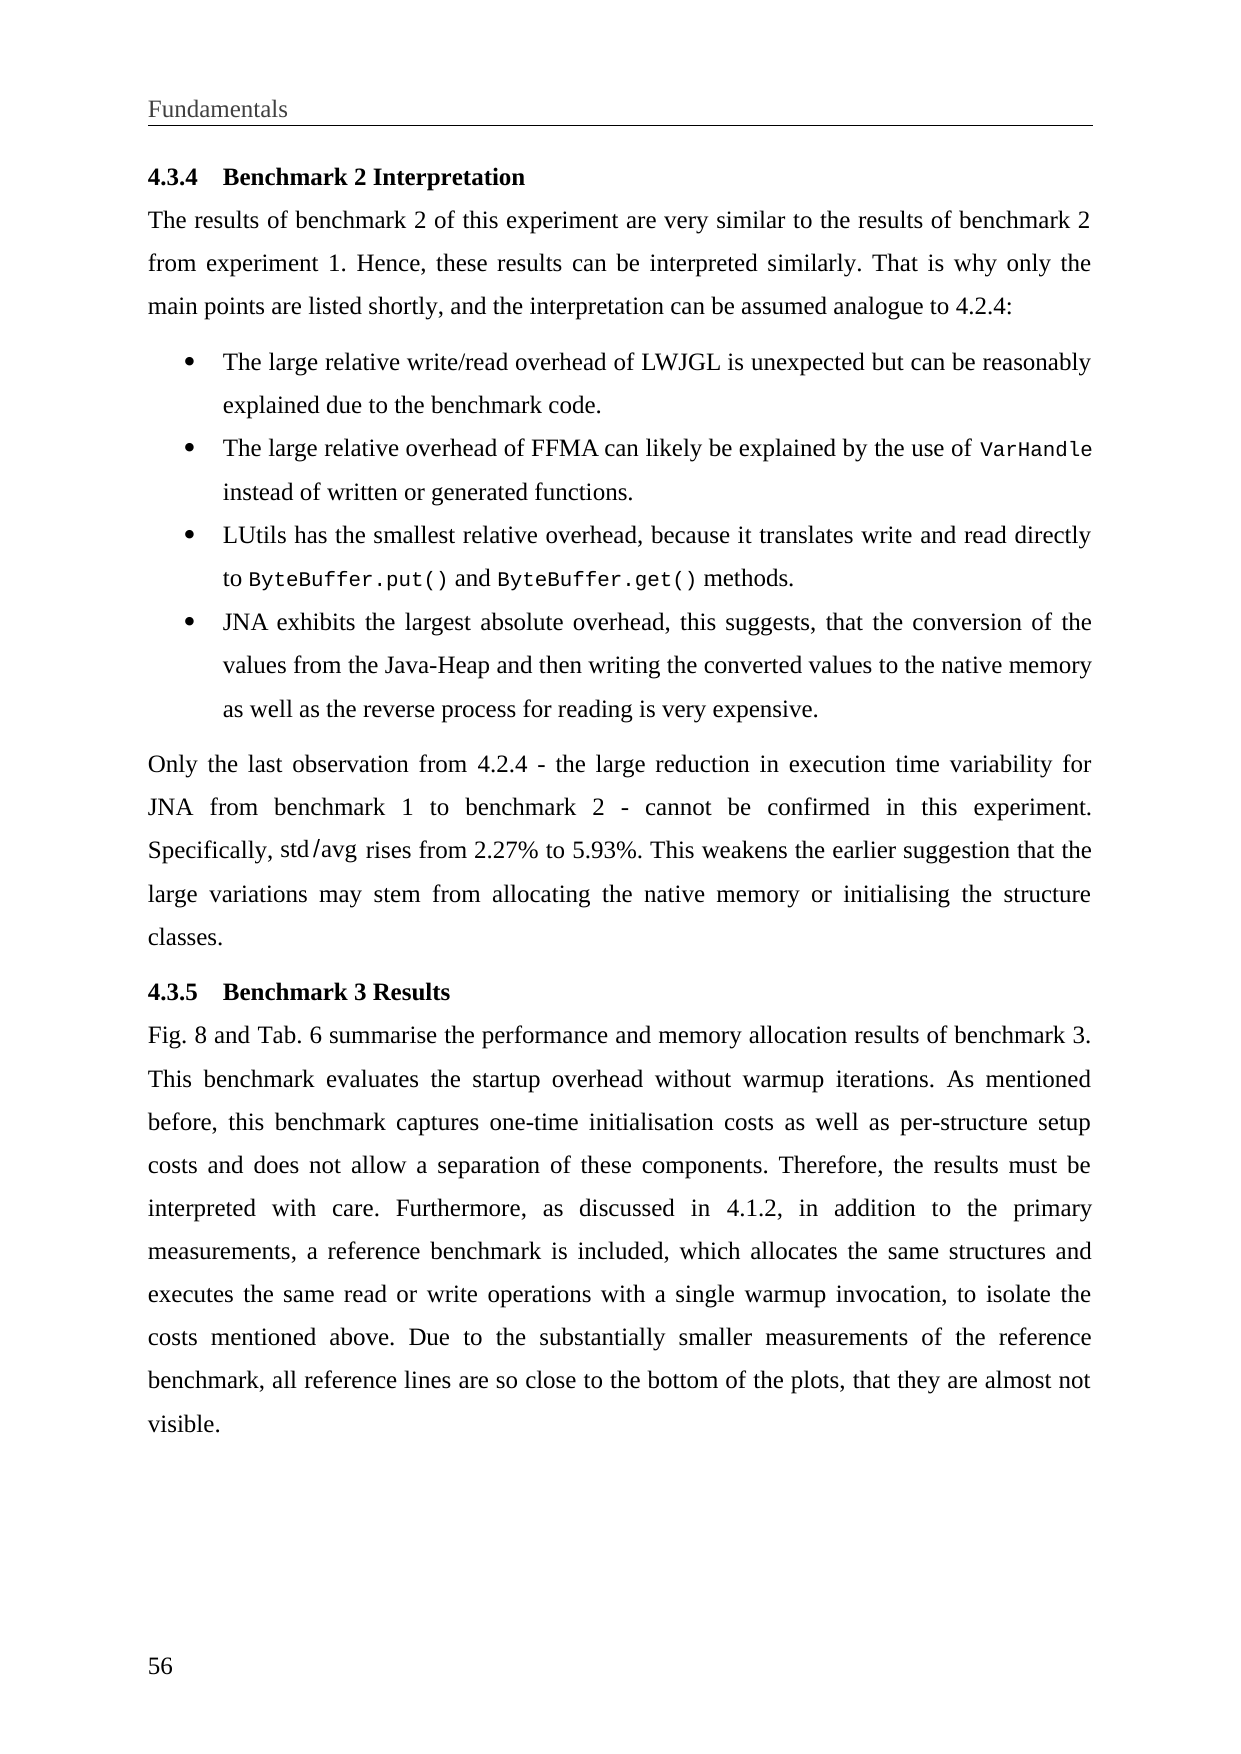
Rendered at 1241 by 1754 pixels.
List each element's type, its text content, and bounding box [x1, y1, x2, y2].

list The large relative overhead of FFMA can likely be explained by the use of VarHandle instead of written or generated functions. [185, 433, 1093, 506]
text Benchmark 2 Interpretation [148, 162, 1093, 190]
list JNA exhibits the largest absolute overhead, this suggests, that the conversion of the values from the Java-Heap and then writing the converted values to the native memory as well as the reverse process for reading is very expensive. [185, 607, 1093, 722]
text Only the last observation from 4.2.4 - the large reduction in execution time variability for JNA from benchmark 1 to benchmark 2 - cannot be confirmed in this experiment. Specifically, rises from 2.27% to 5.93%. This weakens the earlier suggestion that the large variations may stem from allocating the native memory or initialising the structure classes. [148, 749, 1093, 951]
text Fig. 8 and Tab. 6 summarise the performance and memory allocation results of benchmark 3. This benchmark evaluates the startup overhead without warmup iterations. As mentioned before, this benchmark captures one-time initialisation costs as well as per-structure setup costs and does not allow a separation of these components. Therefore, the results must be interpreted with care. Furthermore, as discussed in 4.1.2, in addition to the primary measurements, a reference benchmark is included, which allocates the same structures and executes the same read or write operations with a single warmup invocation, to isolate the costs mentioned above. Due to the substantially smaller measurements of the reference benchmark, all reference lines are so close to the bottom of the plots, that they are almost not visible. [148, 1021, 1093, 1437]
text The results of benchmark 2 of this experiment are very similar to the results of benchmark 2 from experiment 1. Hence, these results can be interpreted similarly. That is why only the main points are listed shortly, and the interpretation can be assumed analogue to 4.2.4: [148, 205, 1093, 320]
list The large relative write/read overhead of LWJGL is unexpected but can be reasonably explained due to the benchmark code. [185, 347, 1093, 418]
list LUtils has the smallest relative overhead, because it translates write and read directly to ByteBuffer.put() and ByteBuffer.get() methods. [185, 520, 1093, 593]
text Benchmark 3 Results [148, 977, 1093, 1006]
